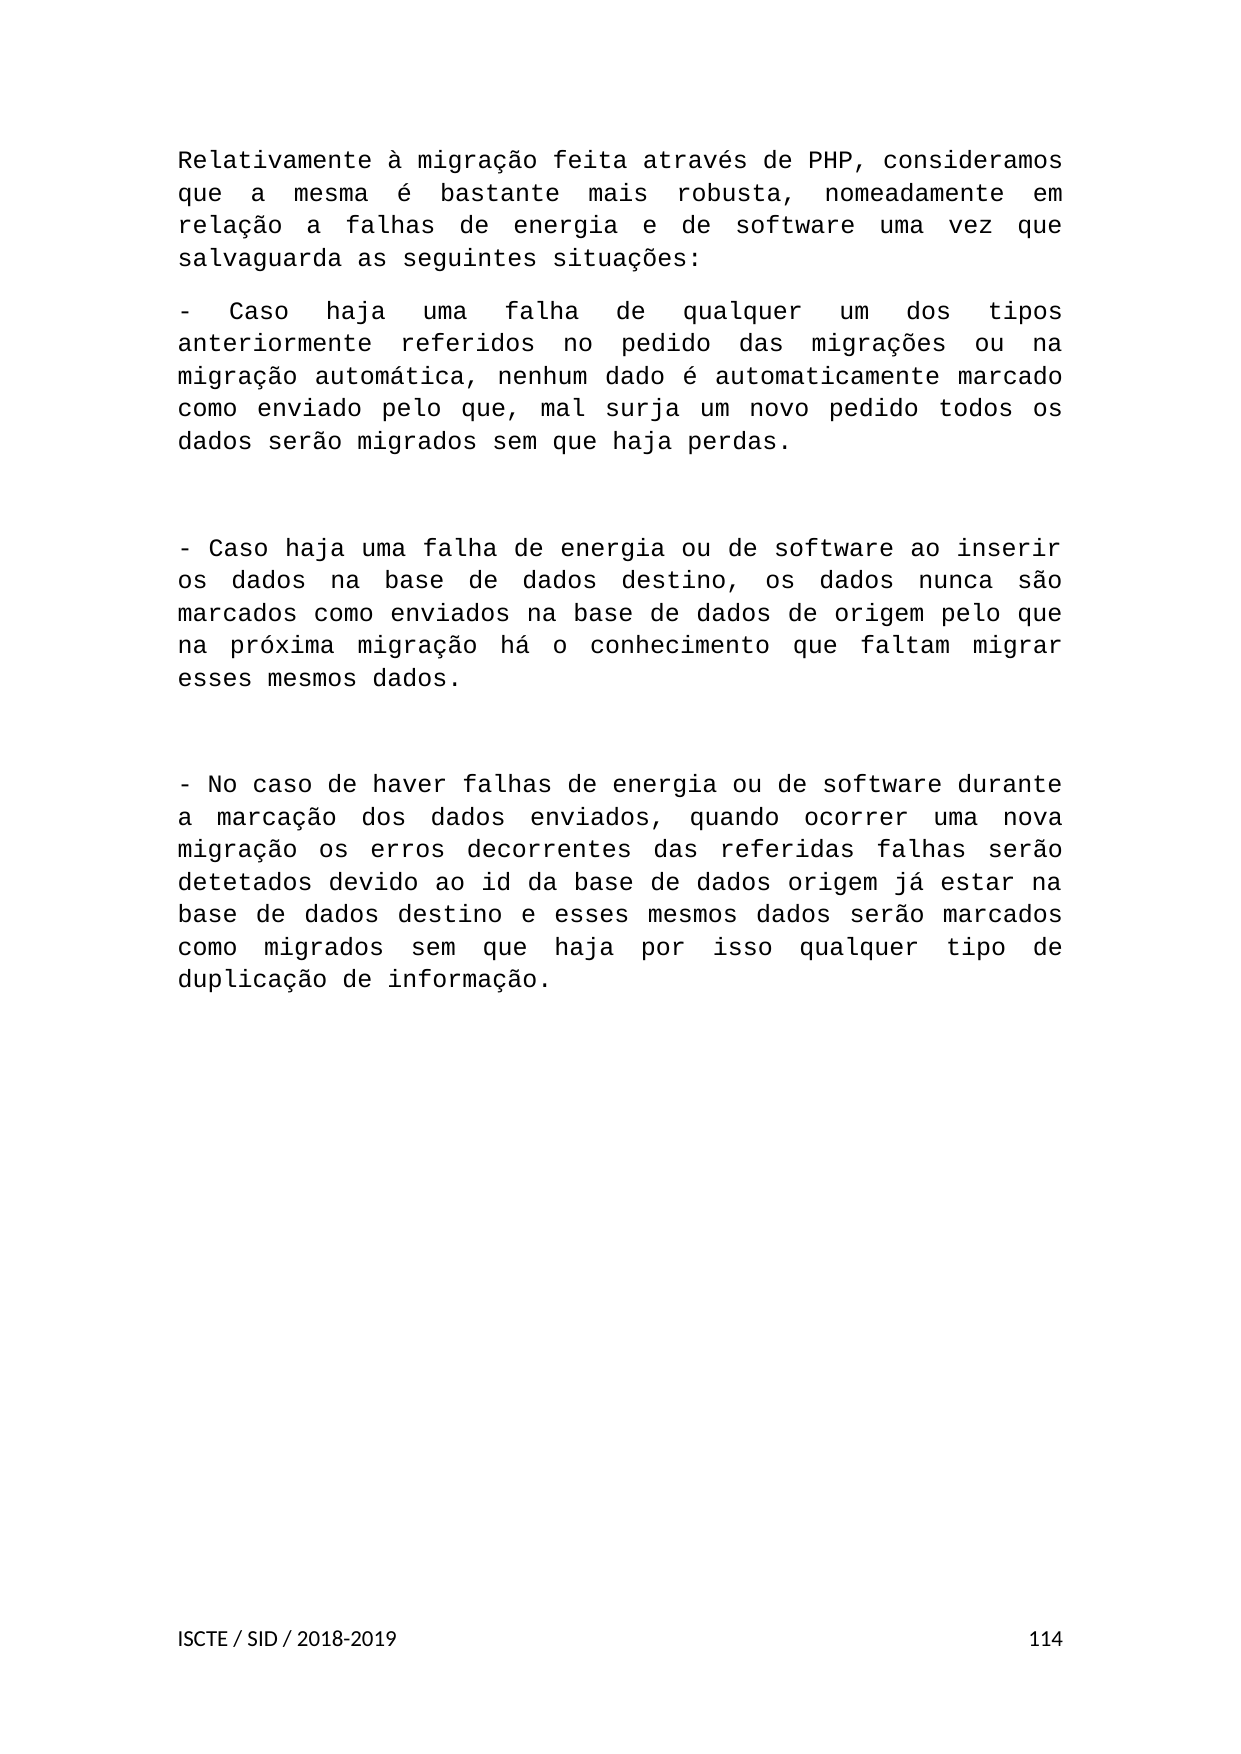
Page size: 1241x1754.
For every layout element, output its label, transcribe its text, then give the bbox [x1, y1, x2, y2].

text - No caso de haver falhas de energia ou de software durante a marcação dos dados enviados, quando ocorrer uma nova migração os erros decorrentes das referidas falhas serão detetados devido ao id da base de dados origem já estar na base de dados destino e esses mesmos dados serão marcados como migrados sem que haja por isso qualquer tipo de duplicação de informação. [177, 772, 1063, 995]
text - Caso haja uma falha de energia ou de software ao inserir os dados na base de dados destino, os dados nunca são marcados como enviados na base de dados de origem pelo que na próxima migração há o conhecimento que faltam migrar esses mesmos dados. [177, 535, 1063, 693]
text - Caso haja uma falha de qualquer um dos tipos anteriormente referidos no pedido das migrações ou na migração automática, nenhum dado é automaticamente marcado como enviado pelo que, mal surja um novo pedido todos os dados serão migrados sem que haja perdas. [177, 298, 1063, 457]
text Relativamente à migração feita através de PHP, consideramos que a mesma é bastante mais robusta, nomeadamente em relação a falhas de energia e de software uma vez que salvaguarda as seguintes situações: [177, 148, 1063, 273]
